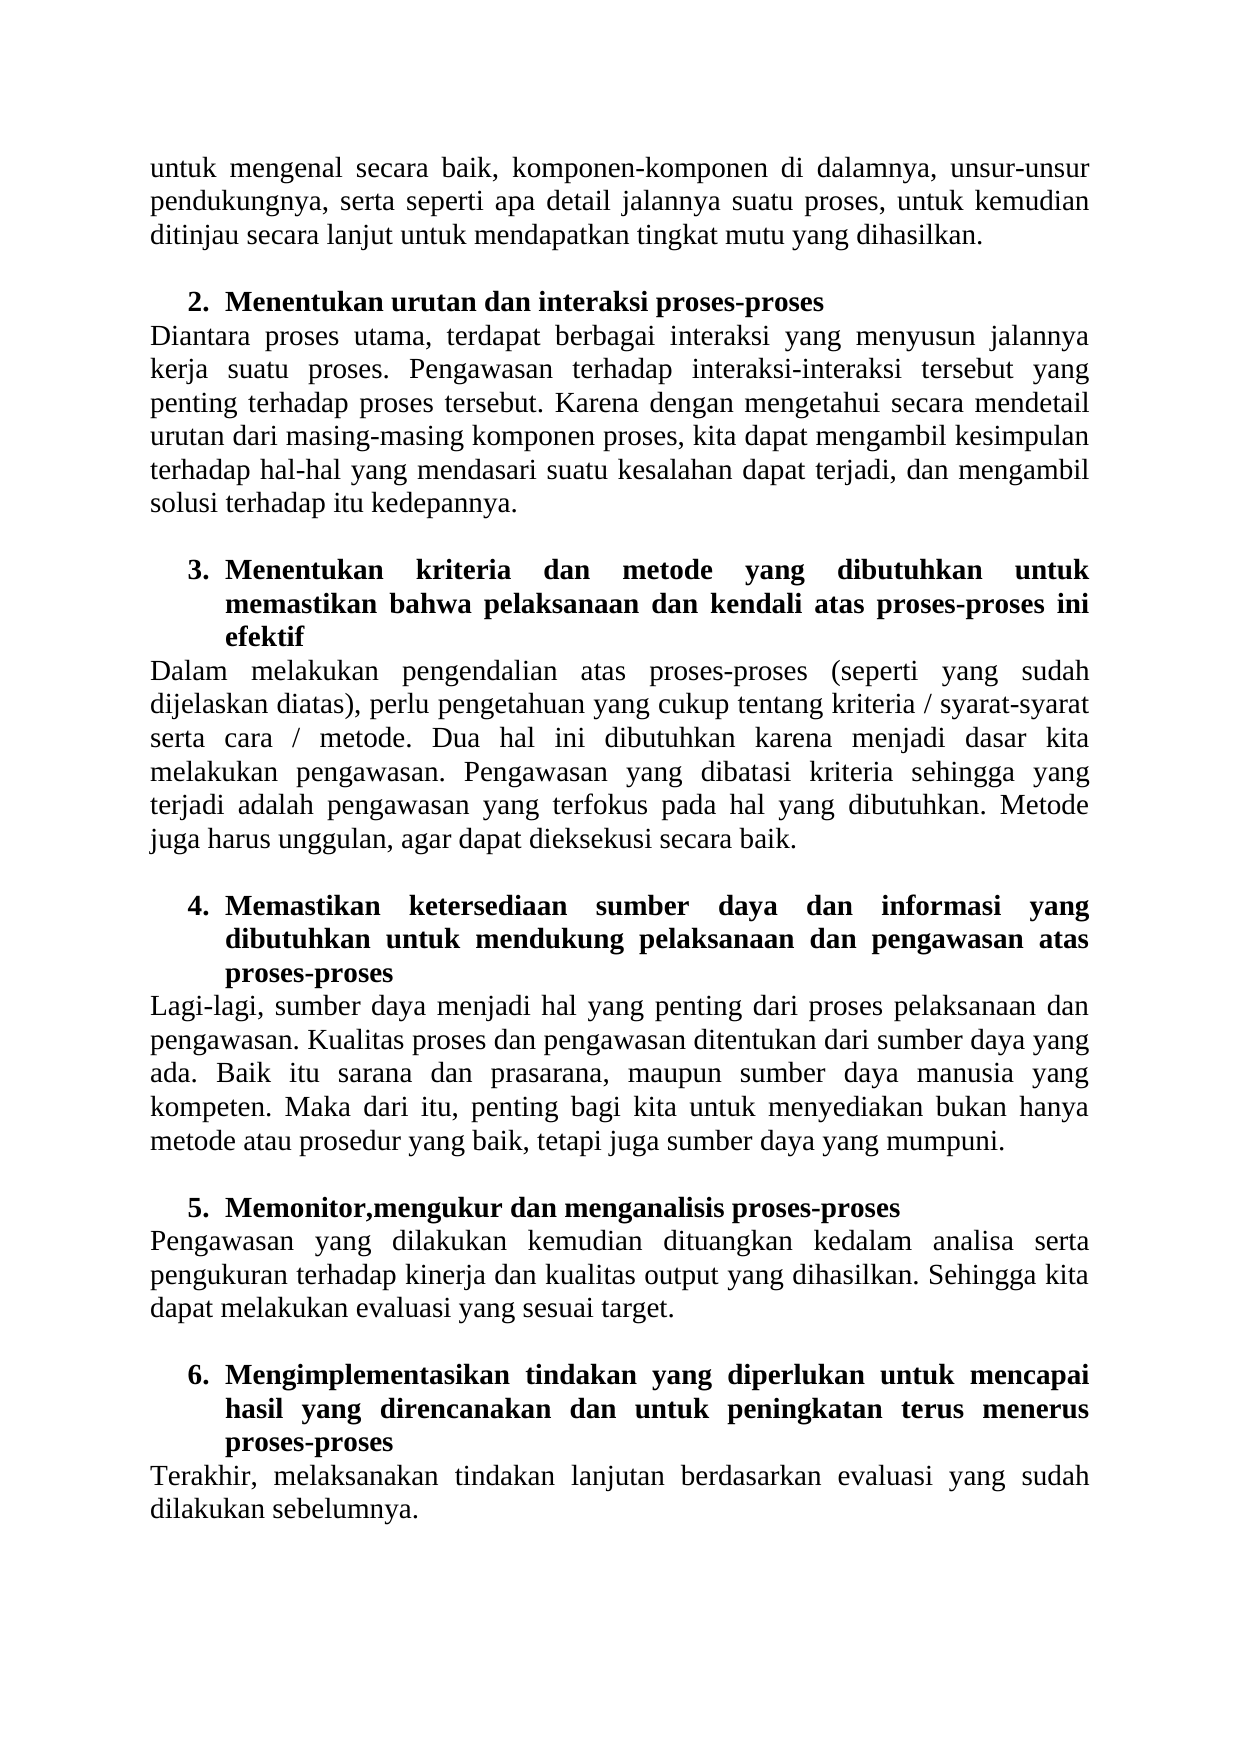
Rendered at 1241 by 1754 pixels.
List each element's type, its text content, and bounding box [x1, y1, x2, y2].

text Pengawasan yang dilakukan kemudian dituangkan kedalam analisa serta pengukuran terhadap kinerja dan kualitas output yang dihasilkan. Sehingga kita dapat melakukan evaluasi yang sesuai target. [150, 1223, 1090, 1324]
list Memonitor,mengukur dan menganalisis proses-proses [187, 1190, 1090, 1223]
list Menentukan kriteria dan metode yang dibutuhkan untuk memastikan bahwa pelaksanaan dan kendali atas proses-proses ini efektif [187, 552, 1090, 653]
list Mengimplementasikan tindakan yang diperlukan untuk mencapai hasil yang direncanakan dan untuk peningkatan terus menerus proses-proses [187, 1357, 1090, 1458]
text Dalam melakukan pengendalian atas proses-proses (seperti yang sudah dijelaskan diatas), perlu pengetahuan yang cukup tentang kriteria / syarat-syarat serta cara / metode. Dua hal ini dibutuhkan karena menjadi dasar kita melakukan pengawasan. Pengawasan yang dibatasi kriteria sehingga yang terjadi adalah pengawasan yang terfokus pada hal yang dibutuhkan. Metode juga harus unggulan, agar dapat dieksekusi secara baik. [150, 653, 1090, 854]
list Menentukan urutan dan interaksi proses-proses [187, 284, 1090, 318]
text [150, 150, 1090, 251]
text Terakhir, melaksanakan tindakan lanjutan berdasarkan evaluasi yang sudah dilakukan sebelumnya. [150, 1458, 1090, 1525]
list Memastikan ketersediaan sumber daya dan informasi yang dibutuhkan untuk mendukung pelaksanaan dan pengawasan atas proses-proses [187, 888, 1090, 988]
text Diantara proses utama, terdapat berbagai interaksi yang menyusun jalannya kerja suatu proses. Pengawasan terhadap interaksi-interaksi tersebut yang penting terhadap proses tersebut. Karena dengan mengetahui secara mendetail urutan dari masing-masing komponen proses, kita dapat mengambil kesimpulan terhadap hal-hal yang mendasari suatu kesalahan dapat terjadi, dan mengambil solusi terhadap itu kedepannya. [150, 318, 1090, 519]
text Lagi-lagi, sumber daya menjadi hal yang penting dari proses pelaksanaan dan pengawasan. Kualitas proses dan pengawasan ditentukan dari sumber daya yang ada. Baik itu sarana dan prasarana, maupun sumber daya manusia yang kompeten. Maka dari itu, penting bagi kita untuk menyediakan bukan hanya metode atau prosedur yang baik, tetapi juga sumber daya yang mumpuni. [150, 988, 1090, 1156]
